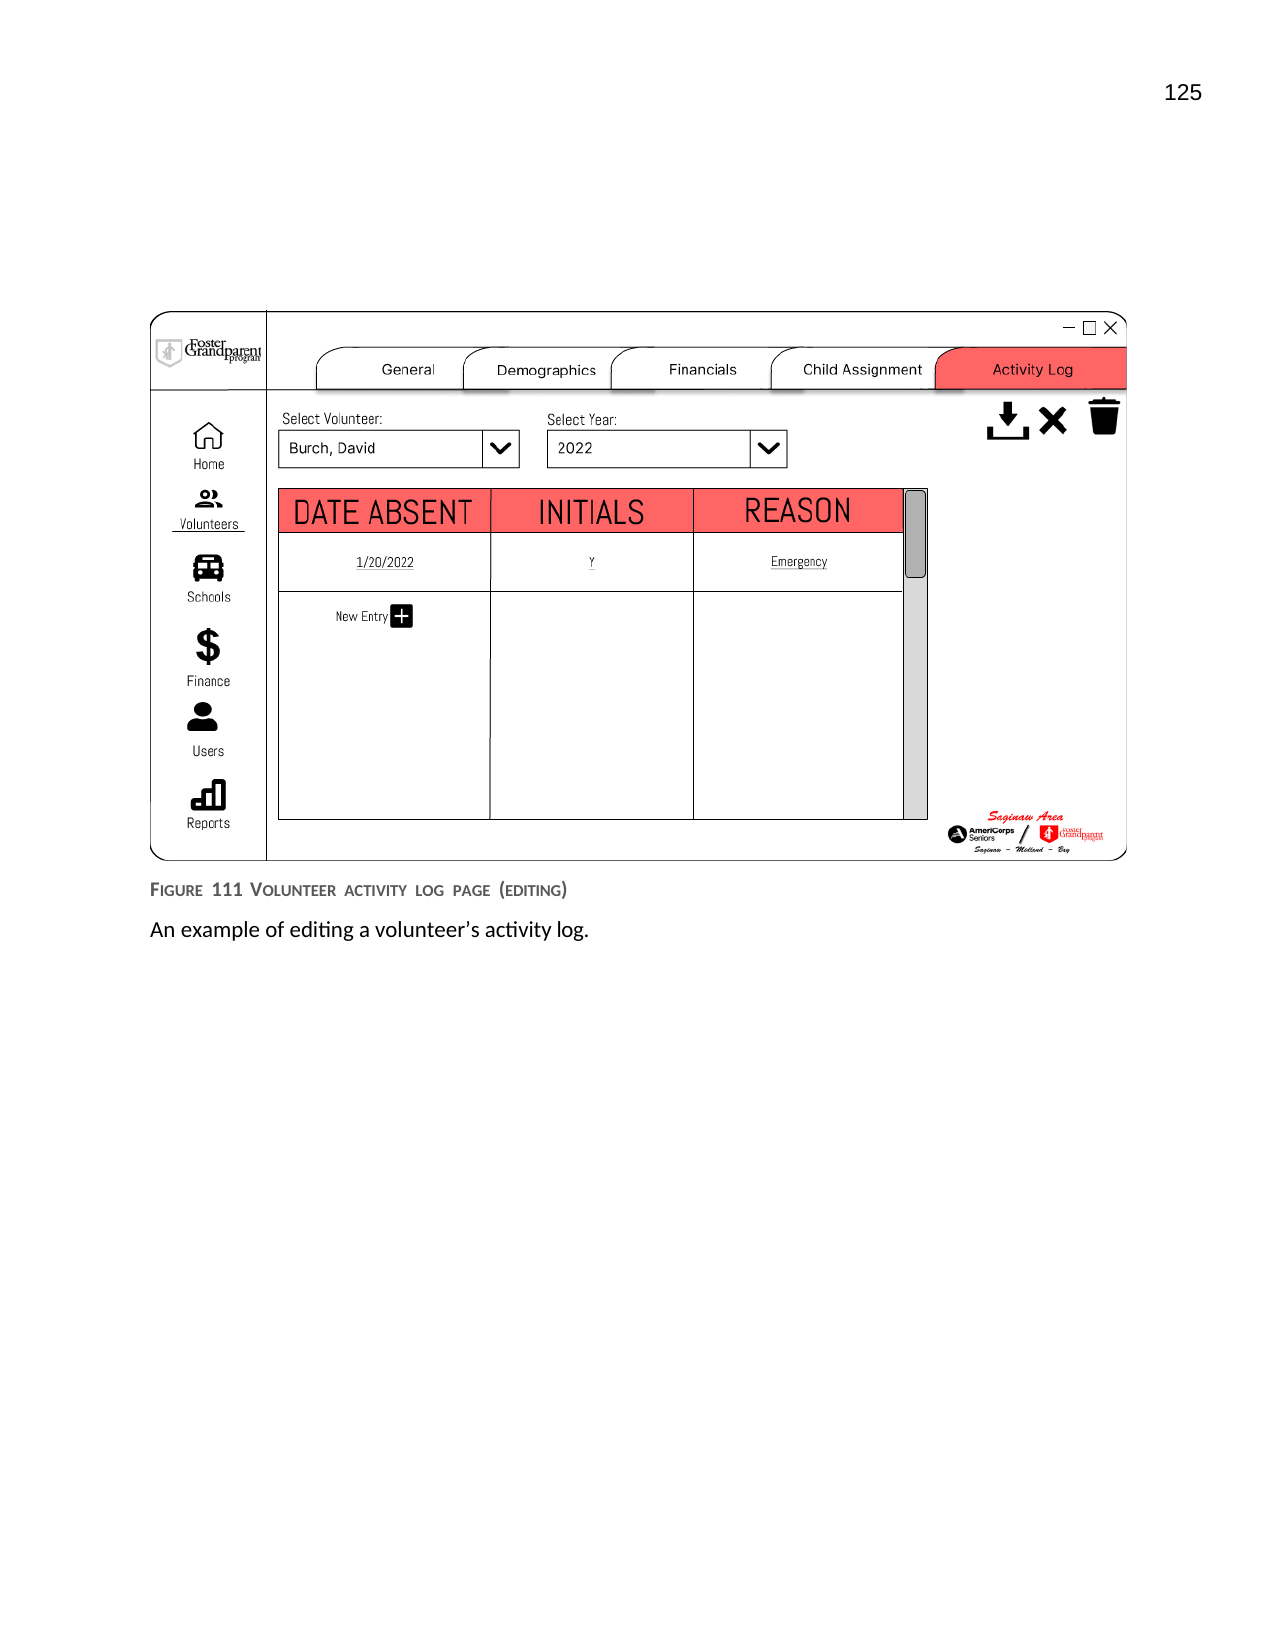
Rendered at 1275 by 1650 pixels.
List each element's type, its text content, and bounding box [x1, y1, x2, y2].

text An example of editing a volunteer’s activity log. [150, 915, 1202, 943]
text Figure 111 Volunteer activity log page (editing) [150, 877, 1202, 902]
picture [150, 310, 1127, 861]
